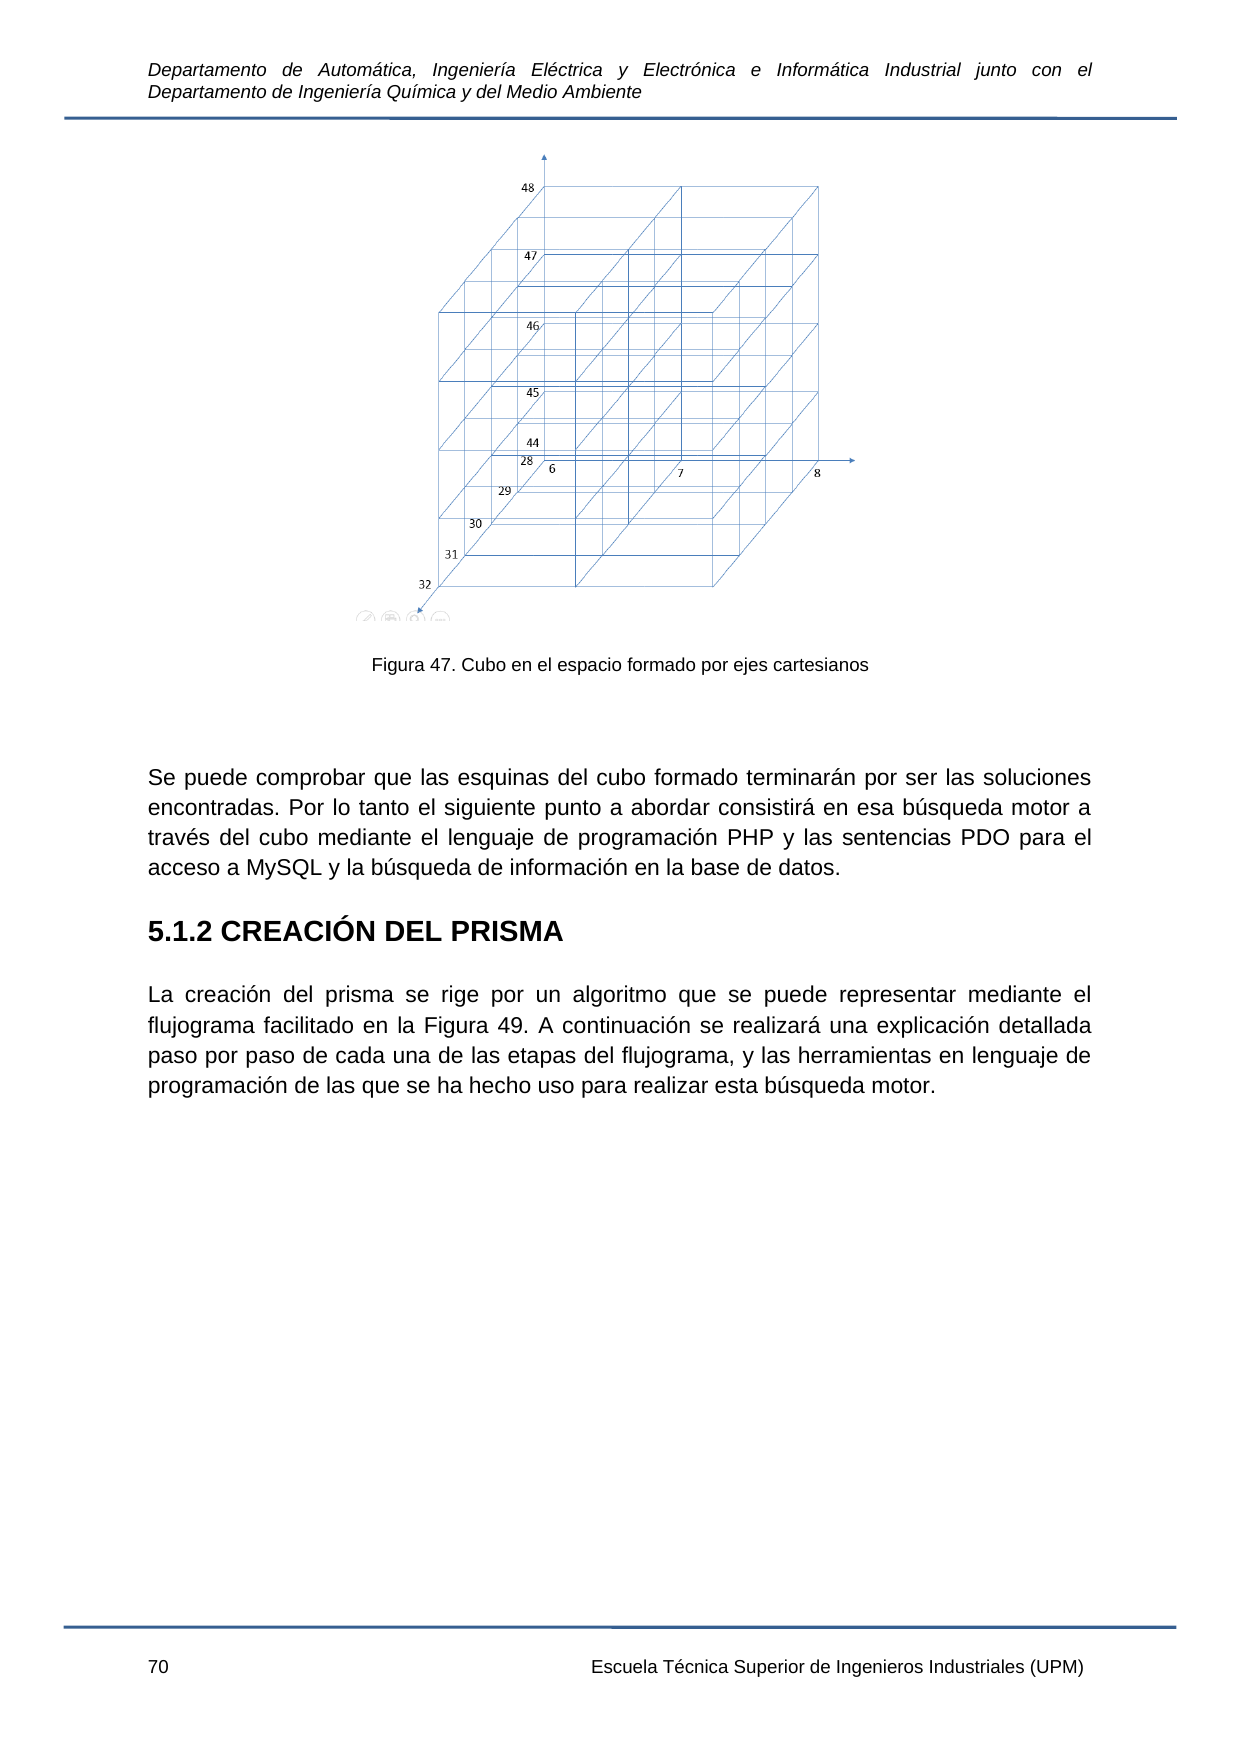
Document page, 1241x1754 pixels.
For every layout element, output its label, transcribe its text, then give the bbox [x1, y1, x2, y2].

picture [355, 147, 885, 621]
text Figura 47. Cubo en el espacio formado por ejes cartesianos [148, 653, 1092, 675]
text La creación del prisma se rige por un algoritmo que se puede representar mediante el flujograma facilitado en la Figura 49. A continuación se realizará una explicación detallada paso por paso de cada una de las etapas del flujograma, y las herramientas en lenguaje de programación de las que se ha hecho uso para realizar esta búsqueda motor. [148, 981, 1092, 1098]
text Se puede comprobar que las esquinas del cubo formado terminarán por ser las soluciones encontradas. Por lo tanto el siguiente punto a abordar consistirá en esa búsqueda motor a través del cubo mediante el lenguaje de programación PHP y las sentencias PDO para el acceso a MySQL y la búsqueda de información en la base de datos. [148, 764, 1092, 881]
subtitle 5.1.2 CREACIÓN DEL PRISMA [148, 914, 1092, 947]
